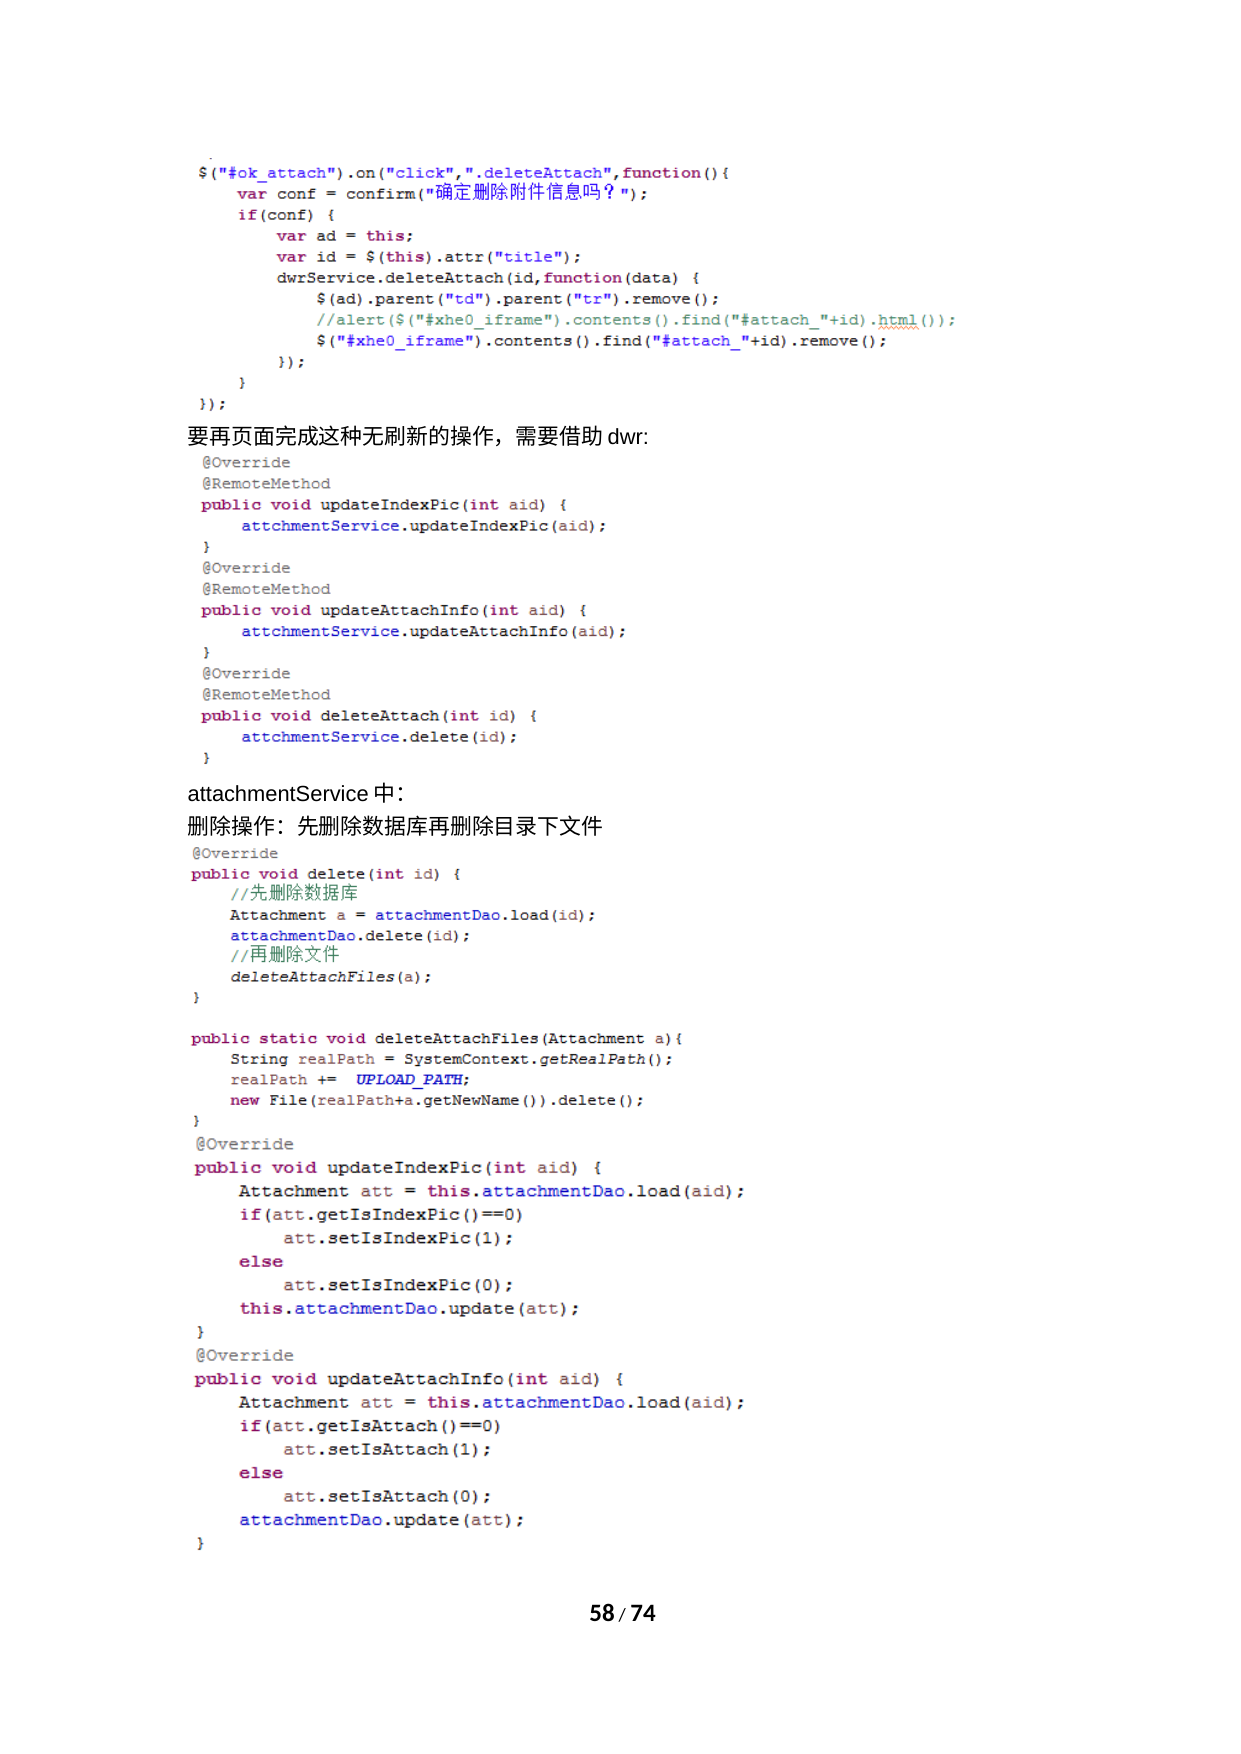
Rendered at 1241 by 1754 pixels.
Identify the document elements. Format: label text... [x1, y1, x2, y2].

picture [187, 841, 770, 1557]
text 要再页面完成这种无刷新的操作，需要借助dwr: [187, 418, 1053, 451]
text attachmentService中： [187, 776, 1053, 808]
text 删除操作：先删除数据库再删除目录下文件 [187, 808, 1053, 841]
picture [187, 451, 645, 769]
picture [187, 158, 961, 416]
